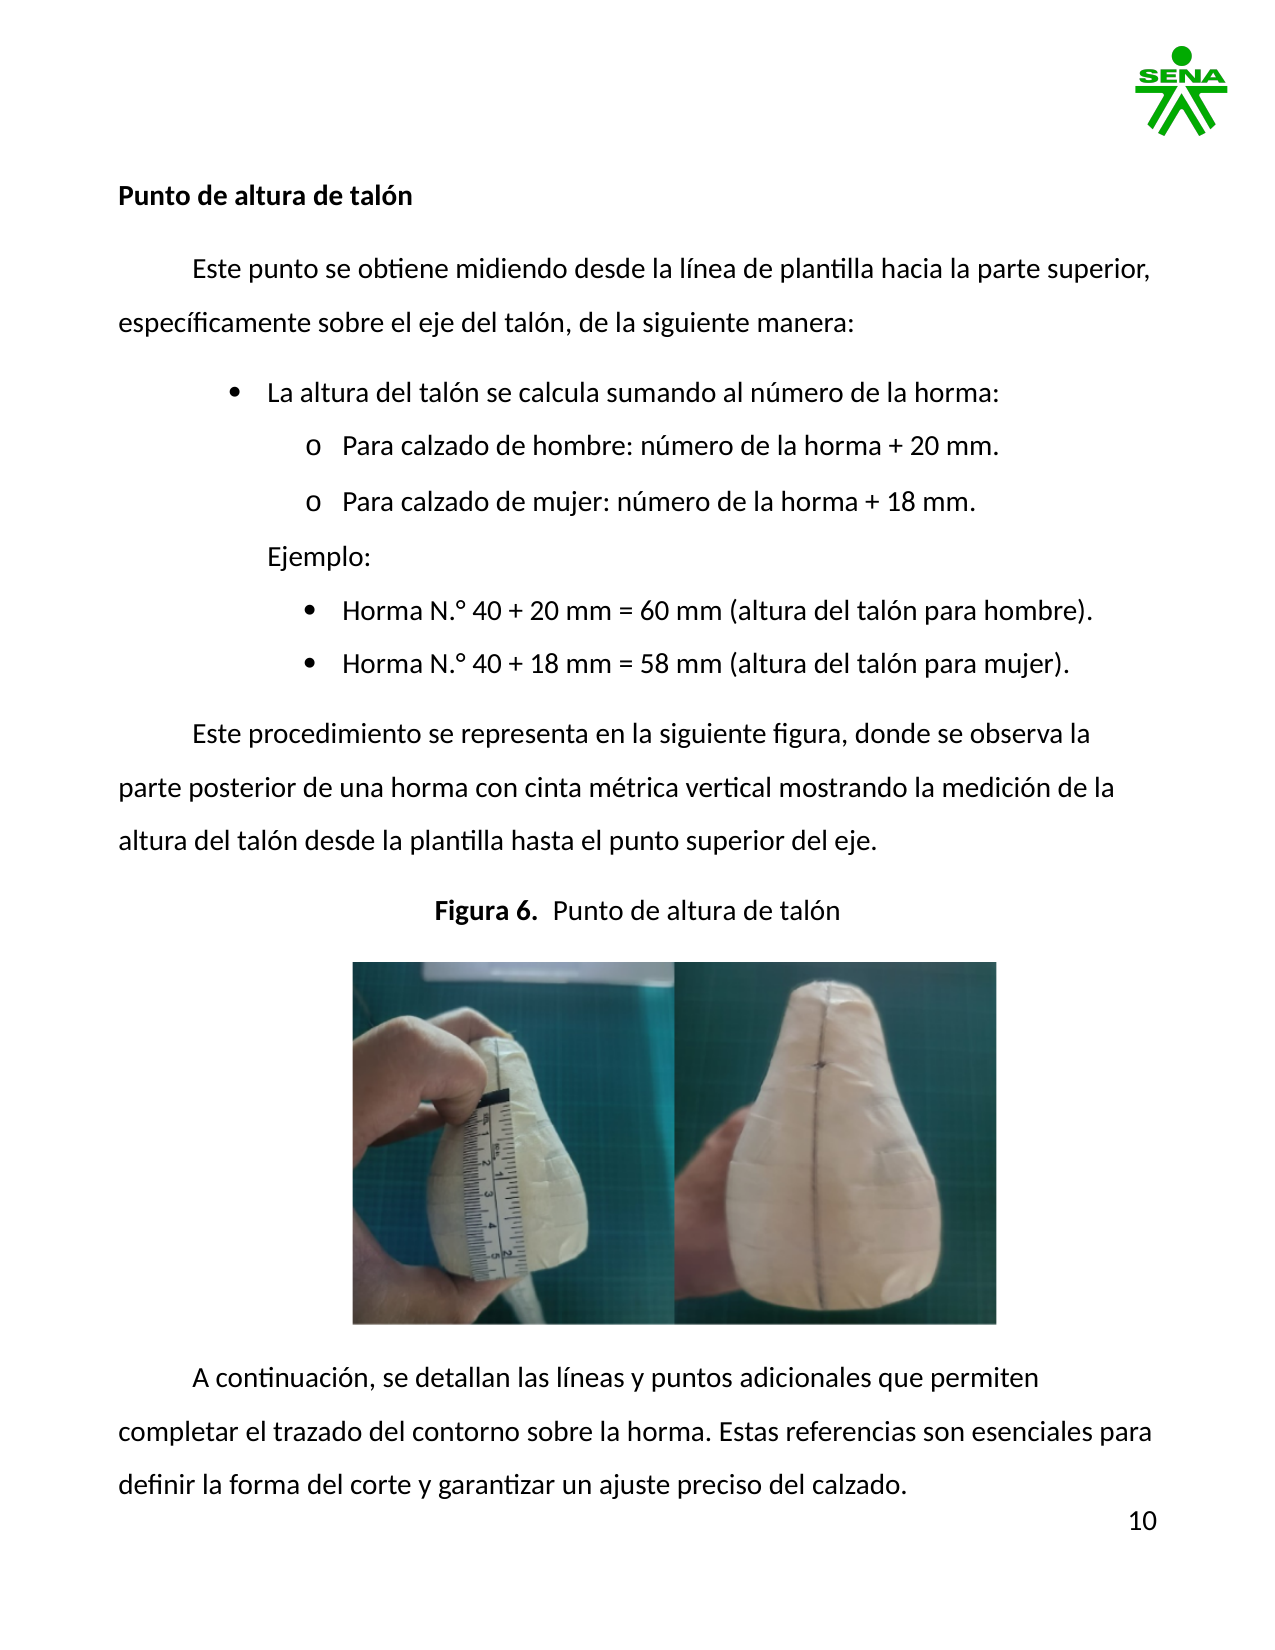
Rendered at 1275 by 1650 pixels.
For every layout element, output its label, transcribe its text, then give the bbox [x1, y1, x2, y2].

text A continuación, se detallan las líneas y puntos adicionales que permiten completar el trazado del contorno sobre la horma. Estas referencias son esenciales para definir la forma del corte y garantizar un ajuste preciso del calzado. [118, 1359, 1157, 1502]
list Horma N.° 40 + 20 mm = 60 mm (altura del talón para hombre). [304, 592, 1157, 628]
list Horma N.° 40 + 18 mm = 58 mm (altura del talón para mujer). [304, 645, 1157, 681]
text Punto de altura de talón [118, 892, 1157, 928]
text Este procedimiento se representa en la siguiente figura, donde se observa la parte posterior de una horma con cinta métrica vertical mostrando la medición de la altura del talón desde la plantilla hasta el punto superior del eje. [118, 716, 1157, 858]
list Para calzado de hombre: número de la horma + 20 mm. [304, 427, 1157, 464]
picture [352, 962, 997, 1325]
list La altura del talón se calcula sumando al número de la horma: [229, 374, 1157, 409]
picture [1135, 46, 1228, 136]
list Ejemplo: [267, 538, 1157, 574]
list Para calzado de mujer: número de la horma + 18 mm. [304, 483, 1157, 520]
text Este punto se obtiene midiendo desde la línea de plantilla hacia la parte superior, específicamente sobre el eje del talón, de la siguiente manera: [118, 250, 1157, 339]
subtitle Punto de altura de talón [118, 177, 1157, 213]
